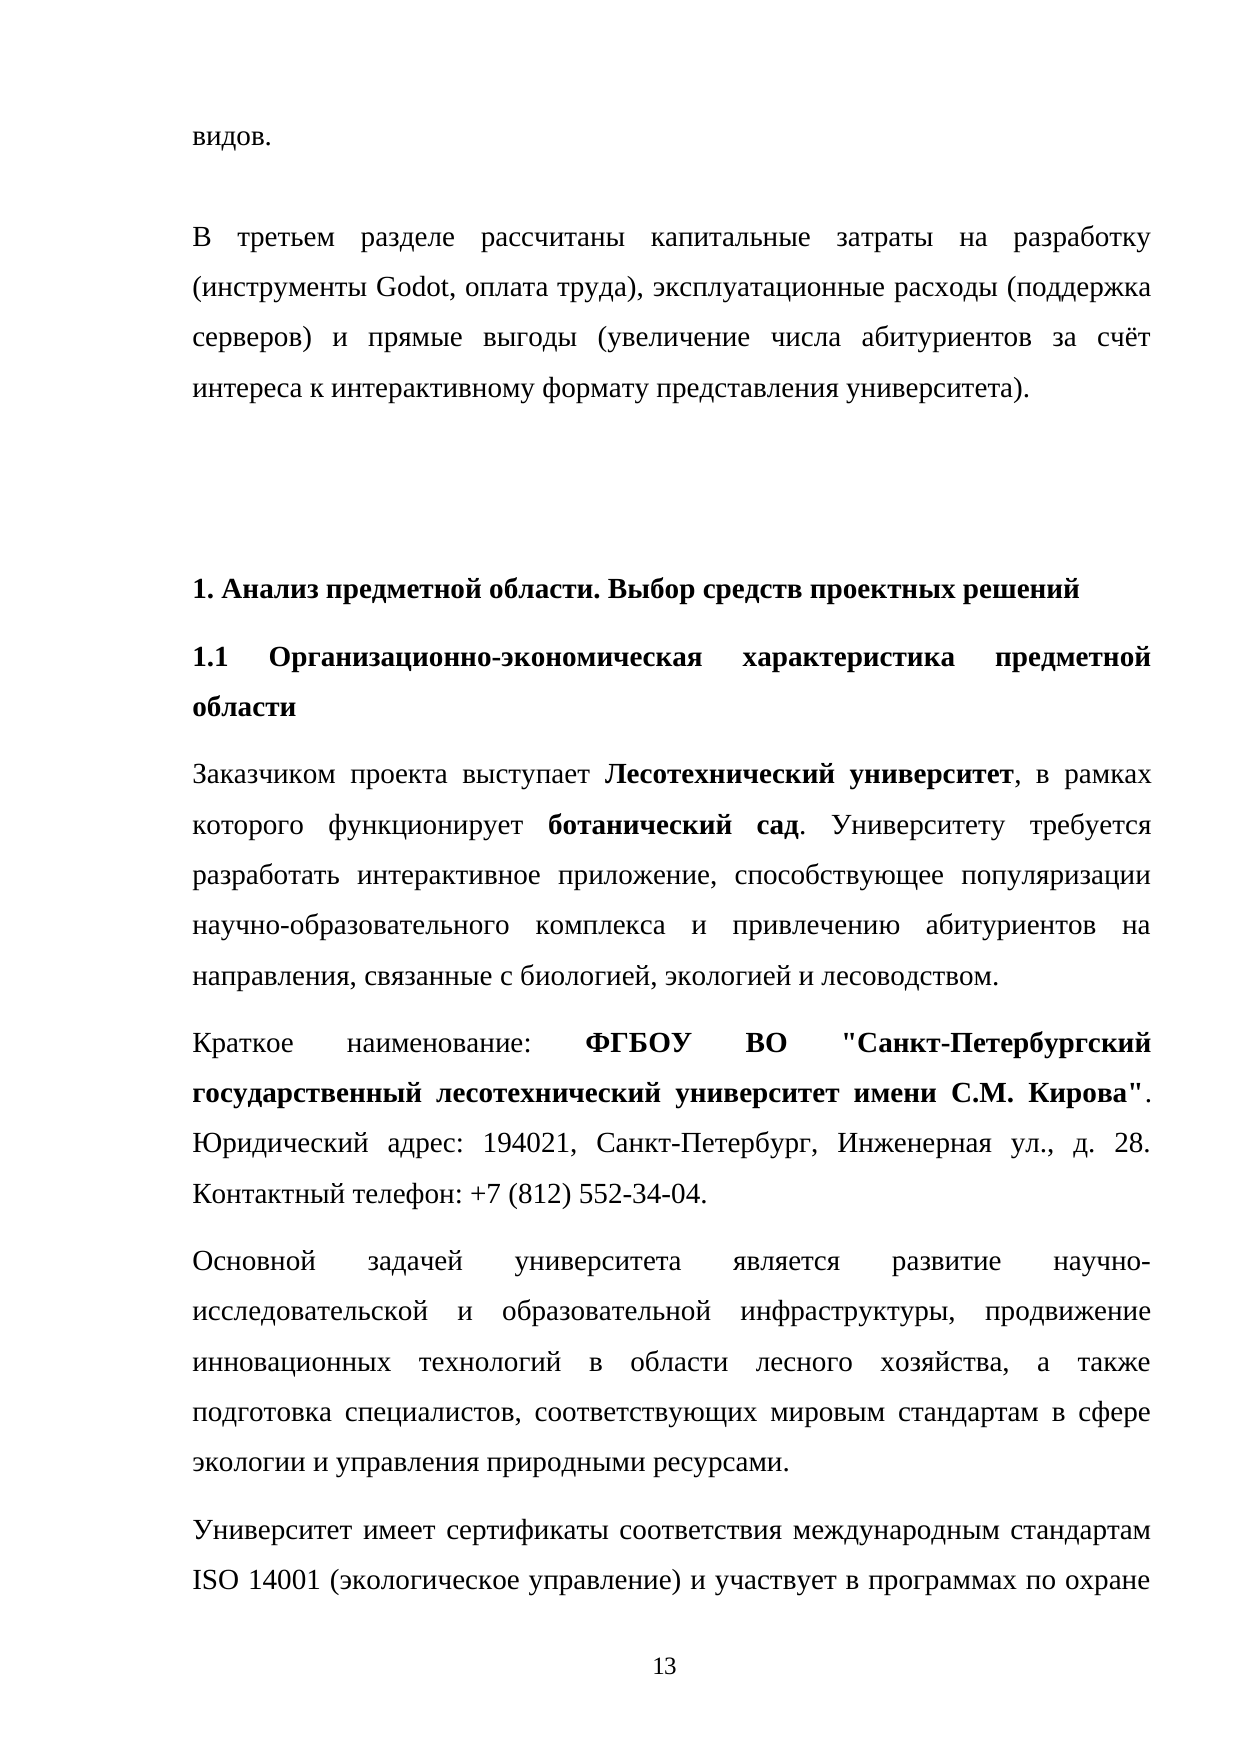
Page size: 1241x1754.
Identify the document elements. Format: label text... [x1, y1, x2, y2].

text Заказчиком проекта выступает Лесотехнический университет, в рамках которого функционирует ботанический сад. Университету требуется разработать интерактивное приложение, способствующее популяризации научно-образовательного комплекса и привлечению абитуриентов на направления, связанные с биологией, экологией и лесоводством. [192, 756, 1152, 991]
text 1.1 Организационно-экономическая характеристика предметной области [192, 639, 1152, 723]
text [192, 1512, 1152, 1596]
text 1. Анализ предметной области. Выбор средств проектных решений [192, 572, 1152, 605]
text Краткое наименование: ФГБОУ ВО "Санкт-Петербургский государственный лесотехнический университет имени С.М. Кирова". Юридический адрес: 194021, Санкт-Петербург, Инженерная ул., д. 28. Контактный телефон: +7 (812) 552-34-04. [192, 1025, 1152, 1209]
text Основной задачей университета является развитие научно-исследовательской и образовательной инфраструктуры, продвижение инновационных технологий в области лесного хозяйства, а также подготовка специалистов, соответствующих мировым стандартам в сфере экологии и управления природными ресурсами. [192, 1243, 1152, 1478]
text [192, 118, 1152, 403]
